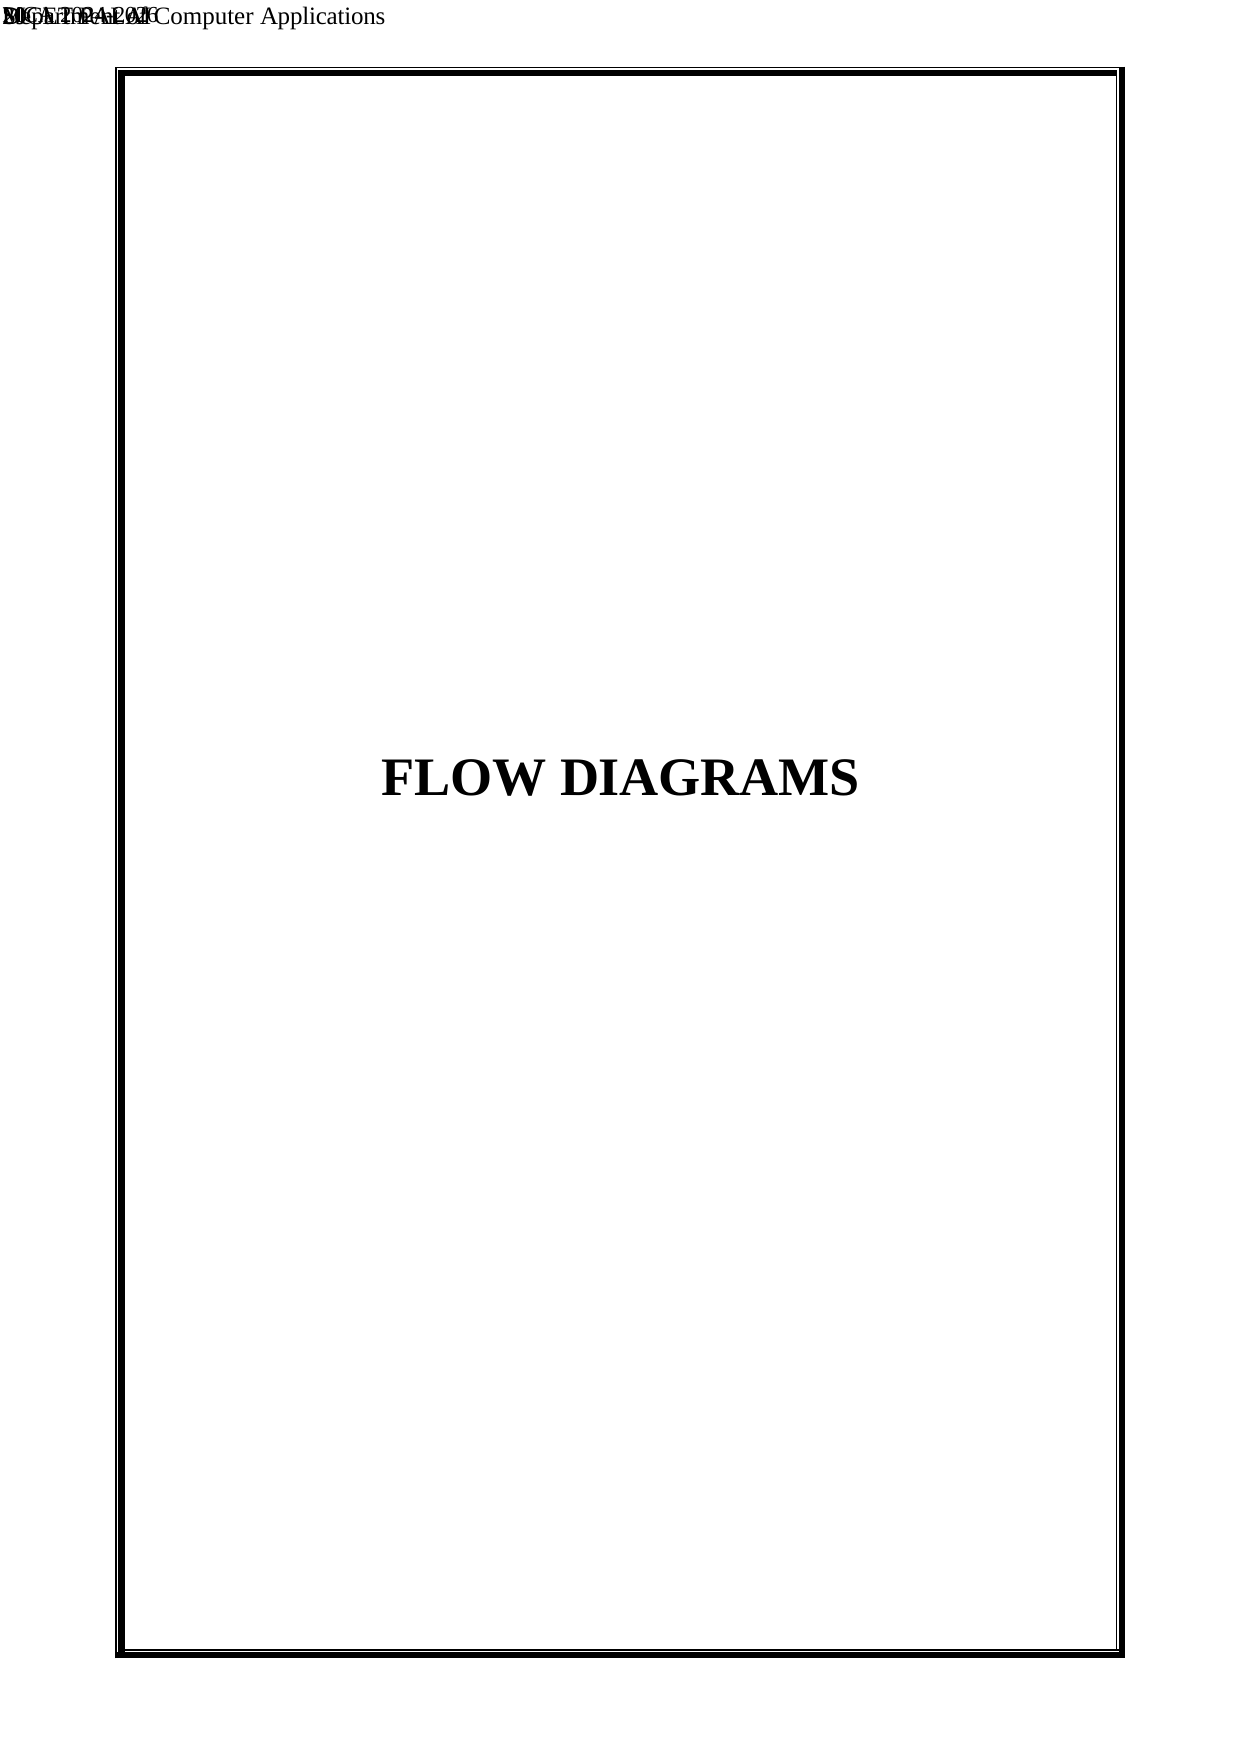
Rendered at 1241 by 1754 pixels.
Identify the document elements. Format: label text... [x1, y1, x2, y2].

subtitle FLOW DIAGRAMS [187, 744, 1053, 807]
